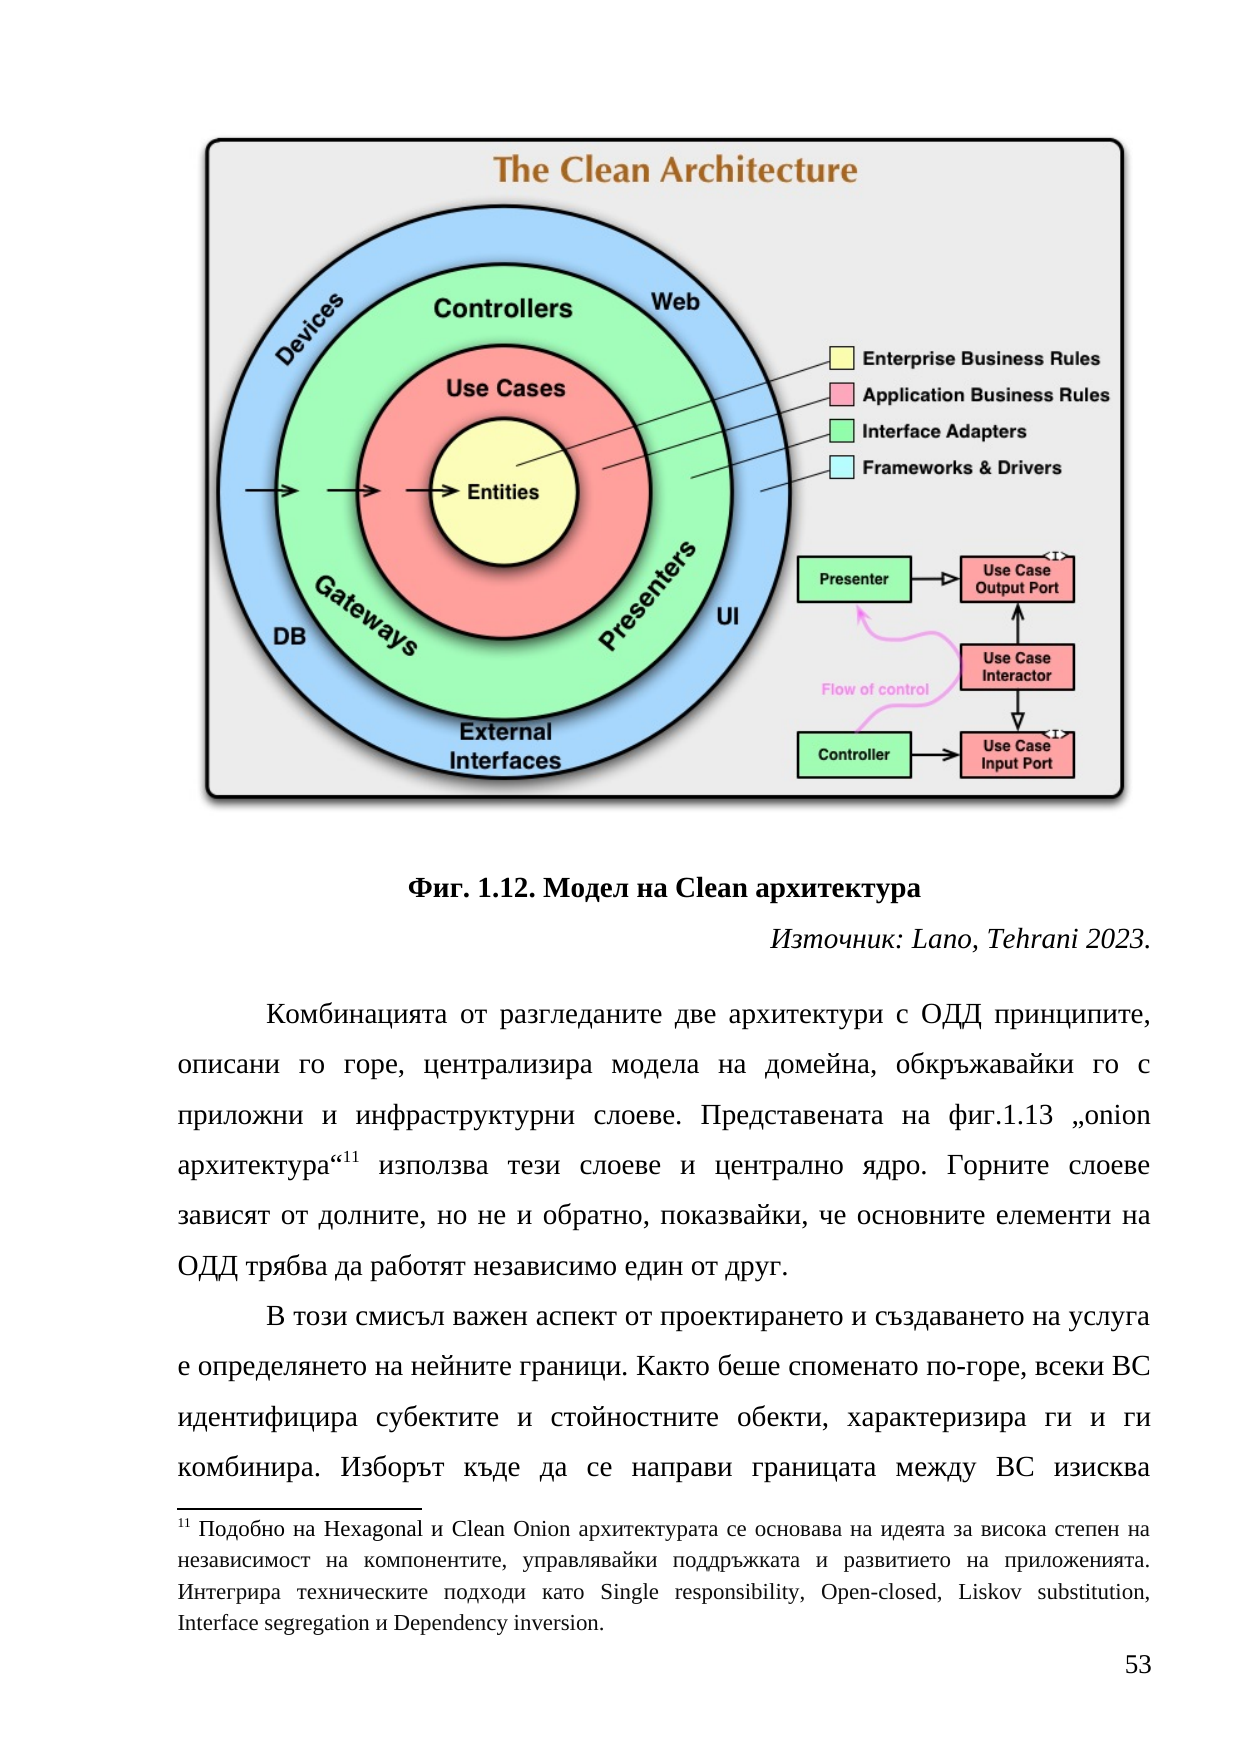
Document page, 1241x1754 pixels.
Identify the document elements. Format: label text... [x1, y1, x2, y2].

picture [181, 118, 1148, 829]
text Комбинацията от разгледаните две архитектури с ОДД принципите, описани го горе, централизира модела на домейна, обкръжавайки го с приложни и инфраструктурни слоеве. Представената на фиг.1.13 „onion архитектура“ използва тези слоеве и централно ядро. Горните слоеве зависят от долните, но не и обратно, показвайки, че основните елементи на ОДД трябва да работят независимо един от друг. [177, 996, 1152, 1281]
title Източник: Lano, Tehrani 2023. [177, 921, 1152, 954]
title Фиг. 1.12. Модел на Clean архитектурa [177, 871, 1152, 904]
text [177, 1298, 1152, 1482]
